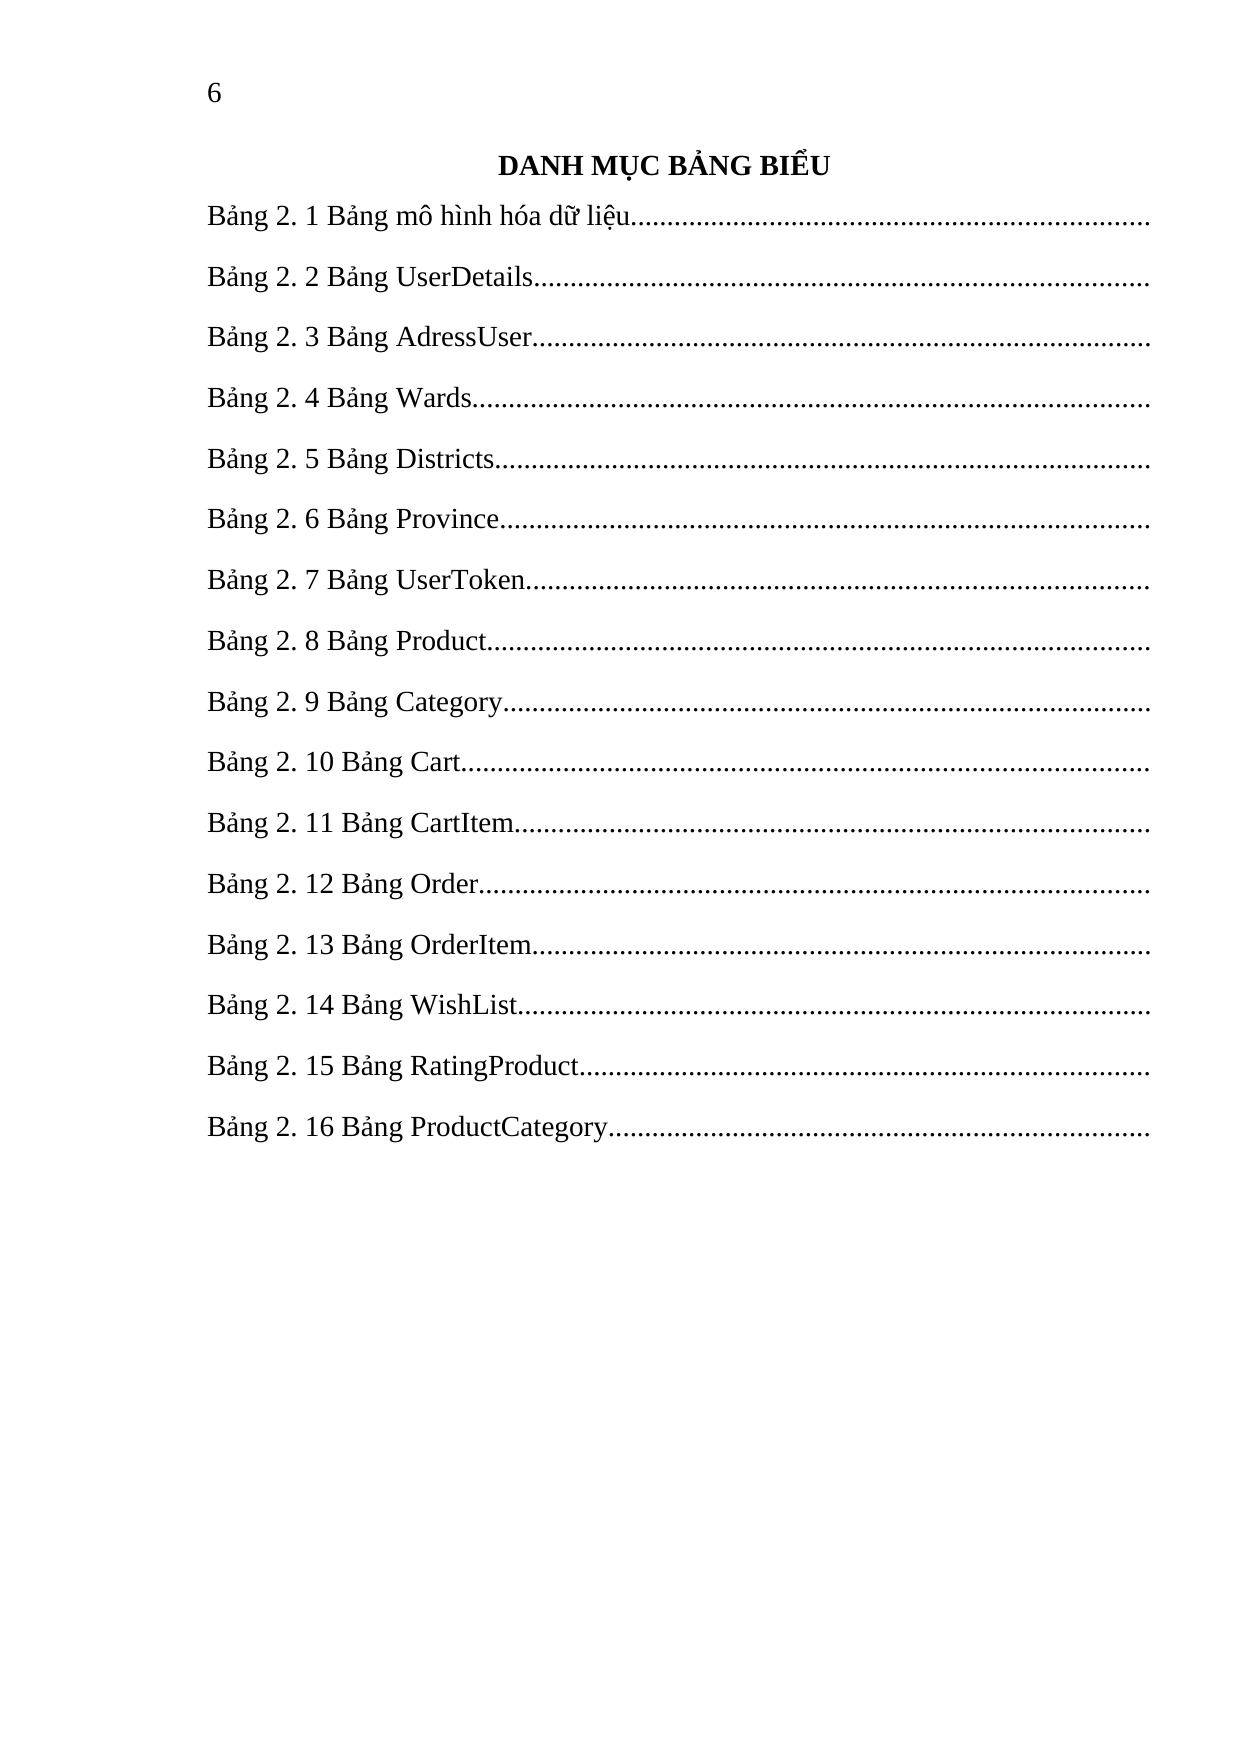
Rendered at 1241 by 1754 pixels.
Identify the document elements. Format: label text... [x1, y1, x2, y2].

text Bảng 2. 7 Bảng UserToken 74 [207, 562, 1122, 596]
text Bảng 2. 14 Bảng WishList 75 [207, 987, 1122, 1021]
text Bảng 2. 1 Bảng mô hình hóa dữ liệu 71 [207, 198, 1122, 232]
subtitle DANH MỤC BẢNG BIỂU [207, 148, 1122, 181]
text Bảng 2. 3 Bảng AdressUser 73 [207, 319, 1122, 353]
text Bảng 2. 8 Bảng Product 74 [207, 623, 1122, 657]
text Bảng 2. 11 Bảng CartItem 75 [207, 805, 1122, 839]
text Bảng 2. 10 Bảng Cart 74 [207, 744, 1122, 778]
text Bảng 2. 9 Bảng Category 74 [207, 684, 1122, 717]
text Bảng 2. 2 Bảng UserDetails 73 [207, 259, 1122, 292]
text Bảng 2. 4 Bảng Wards 73 [207, 380, 1122, 414]
text Bảng 2. 15 Bảng RatingProduct 75 [207, 1048, 1122, 1082]
text Bảng 2. 12 Bảng Order 75 [207, 866, 1122, 899]
text Bảng 2. 13 Bảng OrderItem 75 [207, 927, 1122, 960]
text Bảng 2. 6 Bảng Province 74 [207, 502, 1122, 535]
text Bảng 2. 5 Bảng Districts 73 [207, 441, 1122, 474]
text Bảng 2. 16 Bảng ProductCategory 76 [207, 1109, 1122, 1142]
